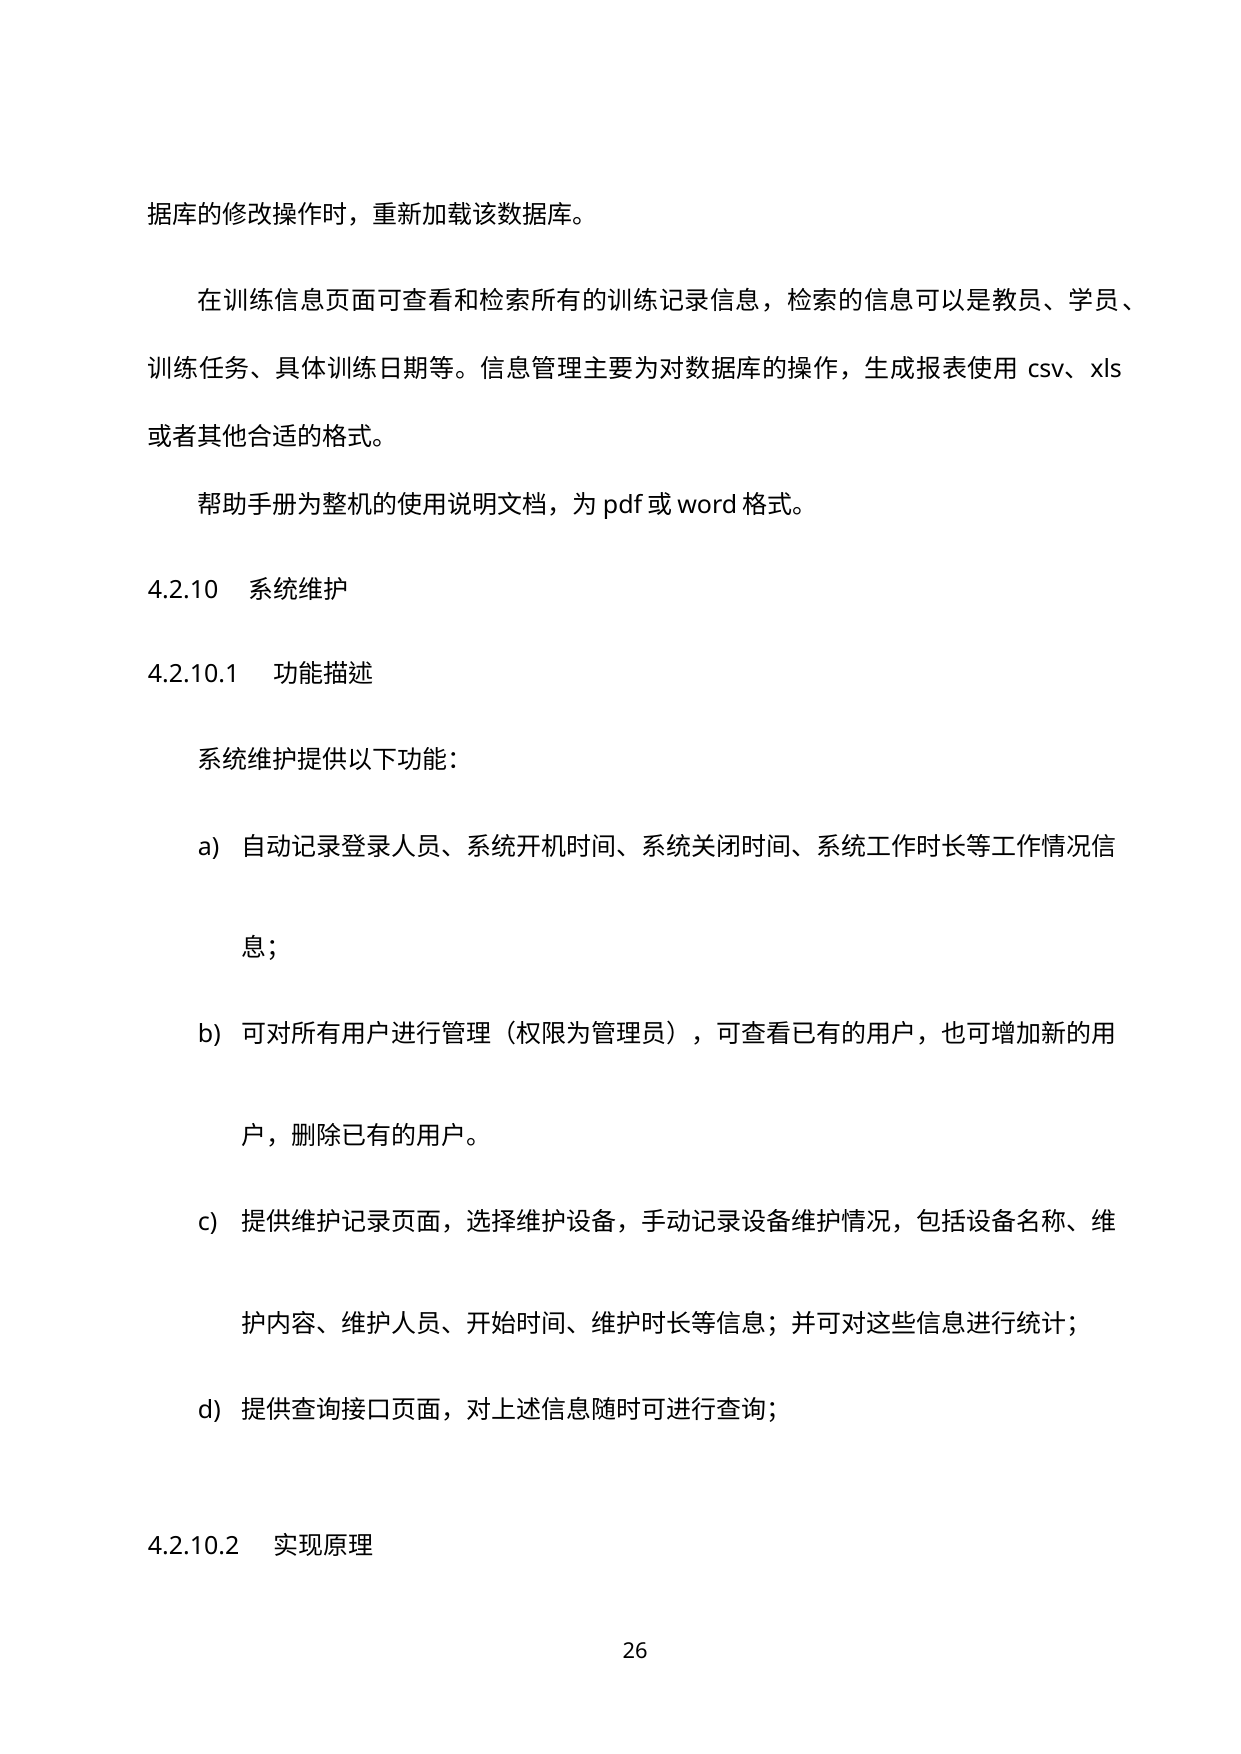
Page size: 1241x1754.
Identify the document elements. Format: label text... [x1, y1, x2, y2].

list 可对所有用户进行管理（权限为管理员），可查看已有的用户，也可增加新的用户，删除已有的用户。 [198, 998, 1122, 1168]
subtitle 系统维护 [148, 554, 1122, 622]
text 在训练信息页面可查看和检索所有的训练记录信息，检索的信息可以是教员、学员、训练任务、具体训练日期等。信息管理主要为对数据库的操作，生成报表使用csv、xls或者其他合适的格式。 [148, 264, 1122, 468]
text 帮助手册为整机的使用说明文档，为pdf或word格式。 [148, 468, 1122, 536]
list 系统维护提供以下功能： [198, 724, 1122, 792]
text 提供查询接口页面，对上述信息随时可进行查询； [198, 1374, 1122, 1442]
list 自动记录登录人员、系统开机时间、系统关闭时间、系统工作时长等工作情况信息； [198, 810, 1122, 980]
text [148, 178, 1122, 246]
subtitle 实现原理 [148, 1511, 1122, 1579]
text 提供维护记录页面，选择维护设备，手动记录设备维护情况，包括设备名称、维护内容、维护人员、开始时间、维护时长等信息；并可对这些信息进行统计； [198, 1186, 1122, 1356]
subtitle 功能描述 [148, 639, 1122, 707]
